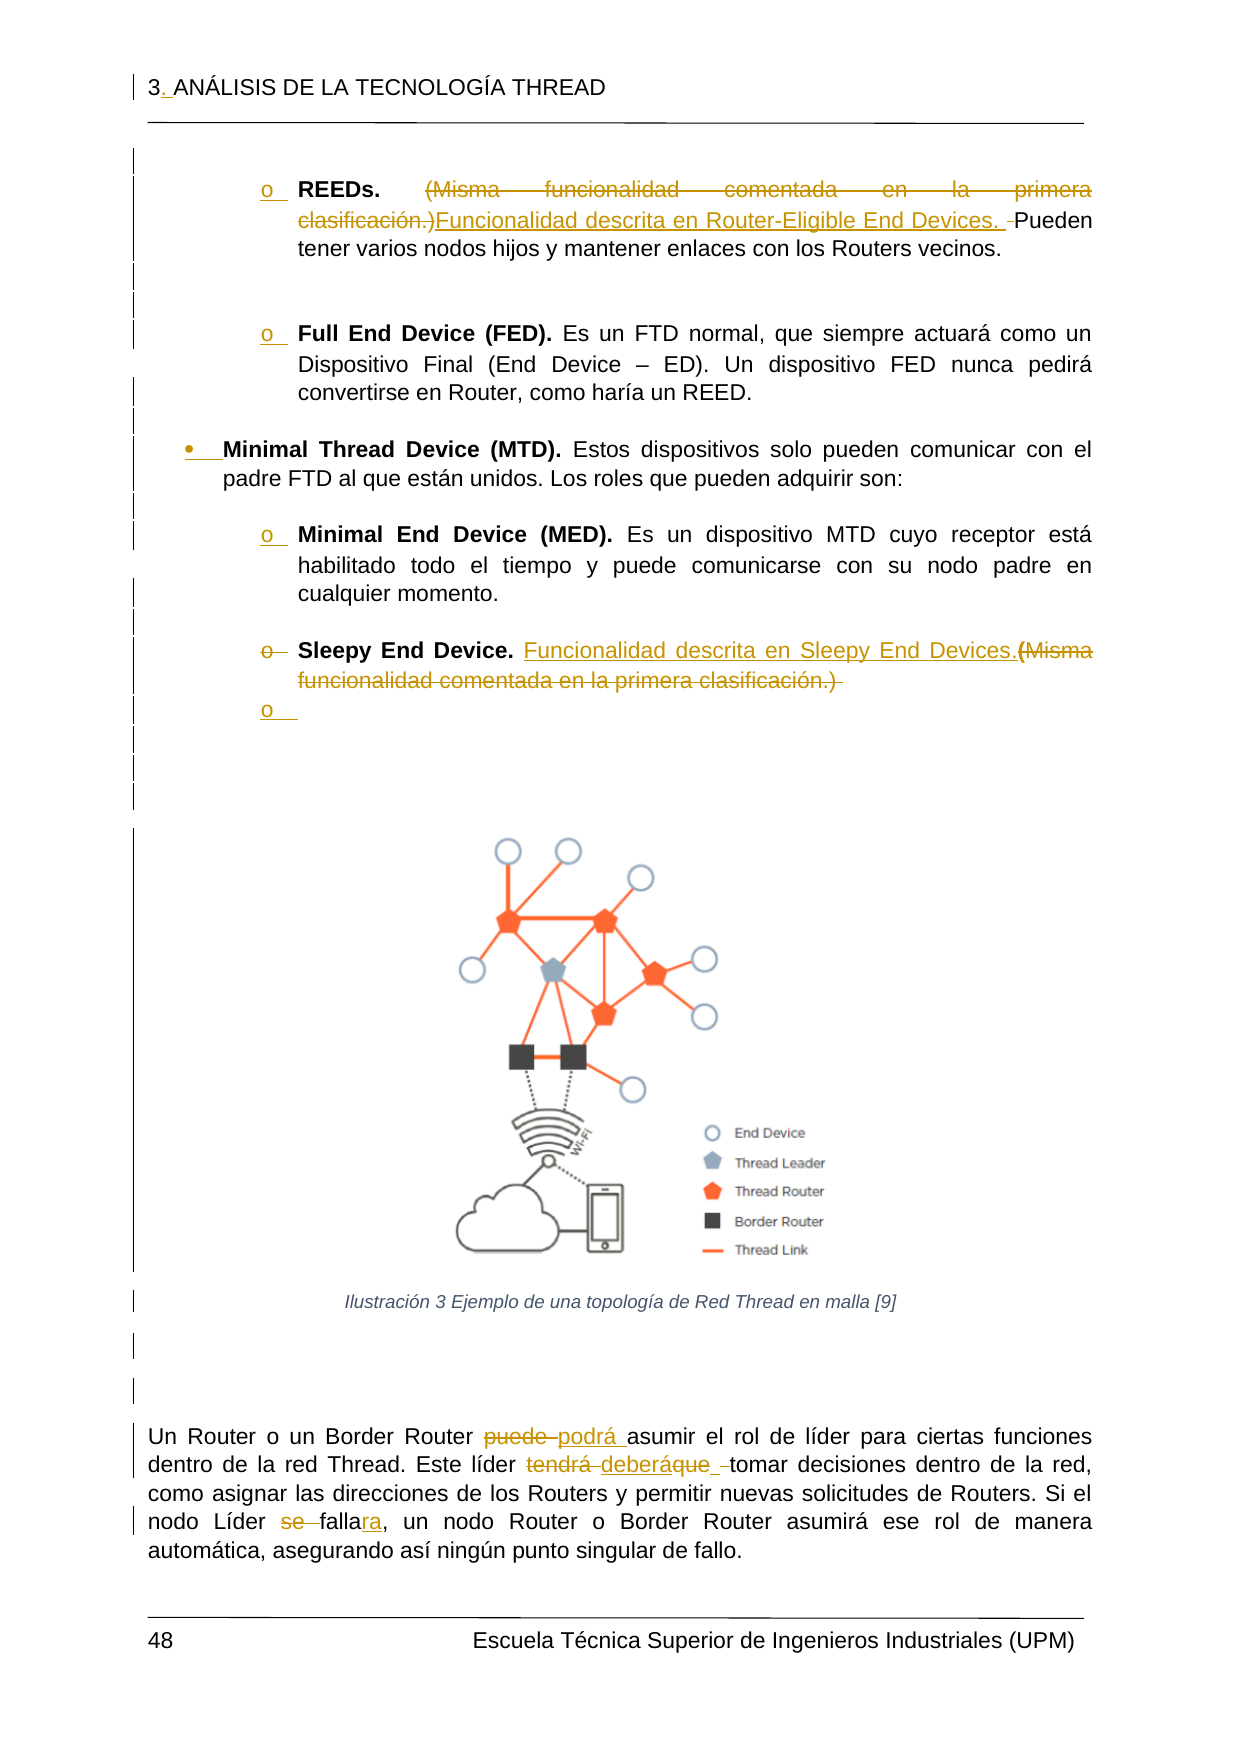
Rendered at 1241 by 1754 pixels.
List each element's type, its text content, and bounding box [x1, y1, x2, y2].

text Un Router o un Border Router asumir el rol de líder para ciertas funciones dentro de la red Thread. Este líder tomar decisiones dentro de la red, como asignar las direcciones de los Routers y permitir nuevas solicitudes de Routers. Si el nodo Líder falla, un nodo Router o Border Router asumirá ese rol de manera automática, asegurando así ningún punto singular de fallo. [148, 1423, 1092, 1563]
list Full End Device (FED). Es un FTD normal, que siempre actuará como un Dispositivo Final (End Device – ED). Un dispositivo FED nunca pedirá convertirse en Router, como haría un REED. [260, 320, 1092, 406]
list Minimal End Device (MED). Es un dispositivo MTD cuyo receptor está habilitado todo el tiempo y puede comunicarse con su nodo padre en cualquier momento. [260, 521, 1092, 607]
list Sleepy End Device. [260, 637, 1092, 694]
list Minimal Thread Device (MTD). Estos dispositivos solo pueden comunicar con el padre FTD al que están unidos. Los roles que pueden adquirir son: [185, 436, 1092, 491]
text Ilustración 3 Ejemplo de una topología de Red Thread en malla [9] [148, 1290, 1092, 1312]
list REEDs. Pueden tener varios nodos hijos y mantener enlaces con los Routers vecinos. [260, 176, 1092, 261]
picture [405, 828, 836, 1272]
